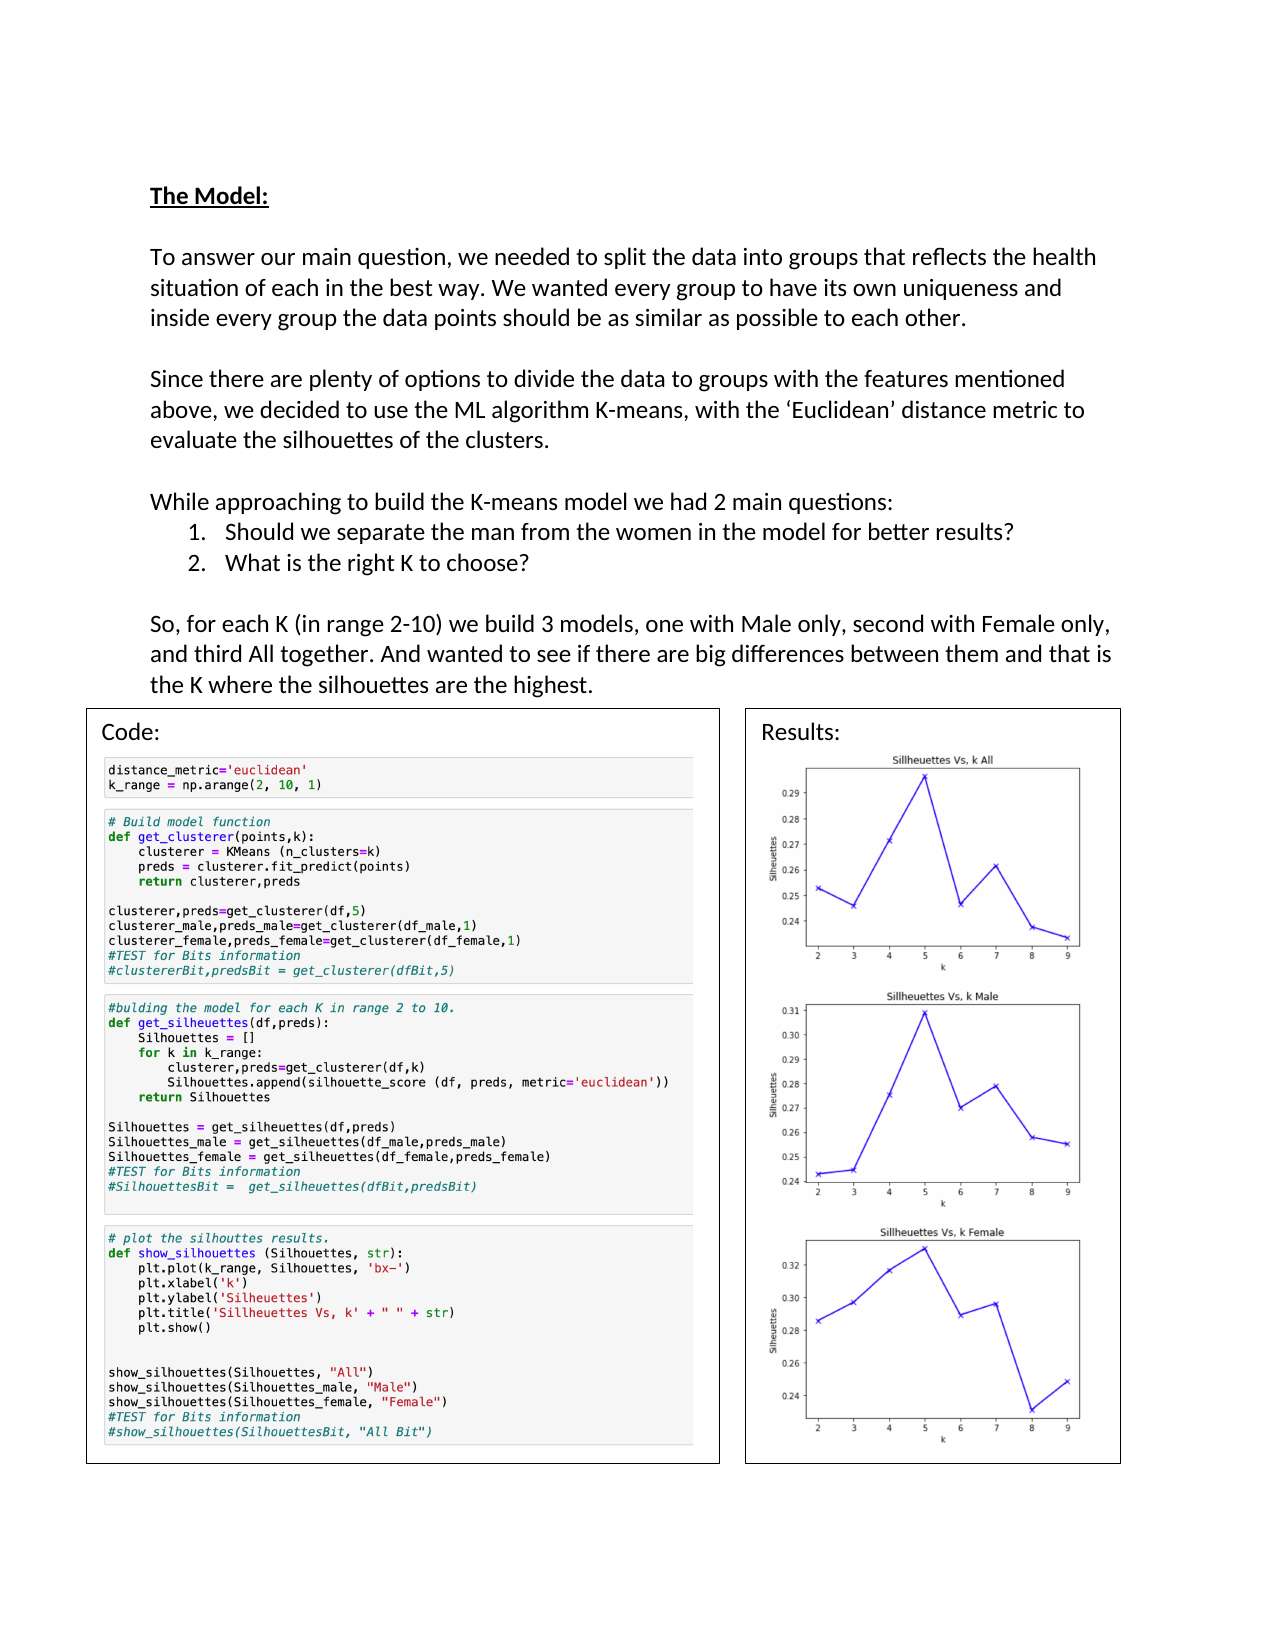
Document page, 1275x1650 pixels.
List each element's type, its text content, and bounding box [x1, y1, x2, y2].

text The Model: [150, 181, 1125, 211]
list Should we separate the man from the women in the model for better results? [187, 516, 1125, 547]
text To answer our main question, we needed to split the data into groups that reflects the health situation of each in the best way. We wanted every group to have its own uniqueness and inside every group the data points should be as similar as possible to each other. [150, 242, 1125, 333]
picture [101, 747, 694, 1454]
text While approaching to build the K-means model we had 2 main questions: [150, 486, 1125, 516]
list What is the right K to choose? [187, 547, 1125, 608]
text So, for each K (in range 2-10) we build 3 models, one with Male only, second with Female only, and third All together. And wanted to see if there are big differences between them and that is the K where the silhouettes are the highest. [150, 608, 1125, 699]
picture [761, 747, 1096, 1454]
text Since there are plenty of options to divide the data to groups with the features mentioned above, we decided to use the ML algorithm K-means, with the ‘Euclidean’ distance metric to evaluate the silhouettes of the clusters. [150, 333, 1125, 455]
